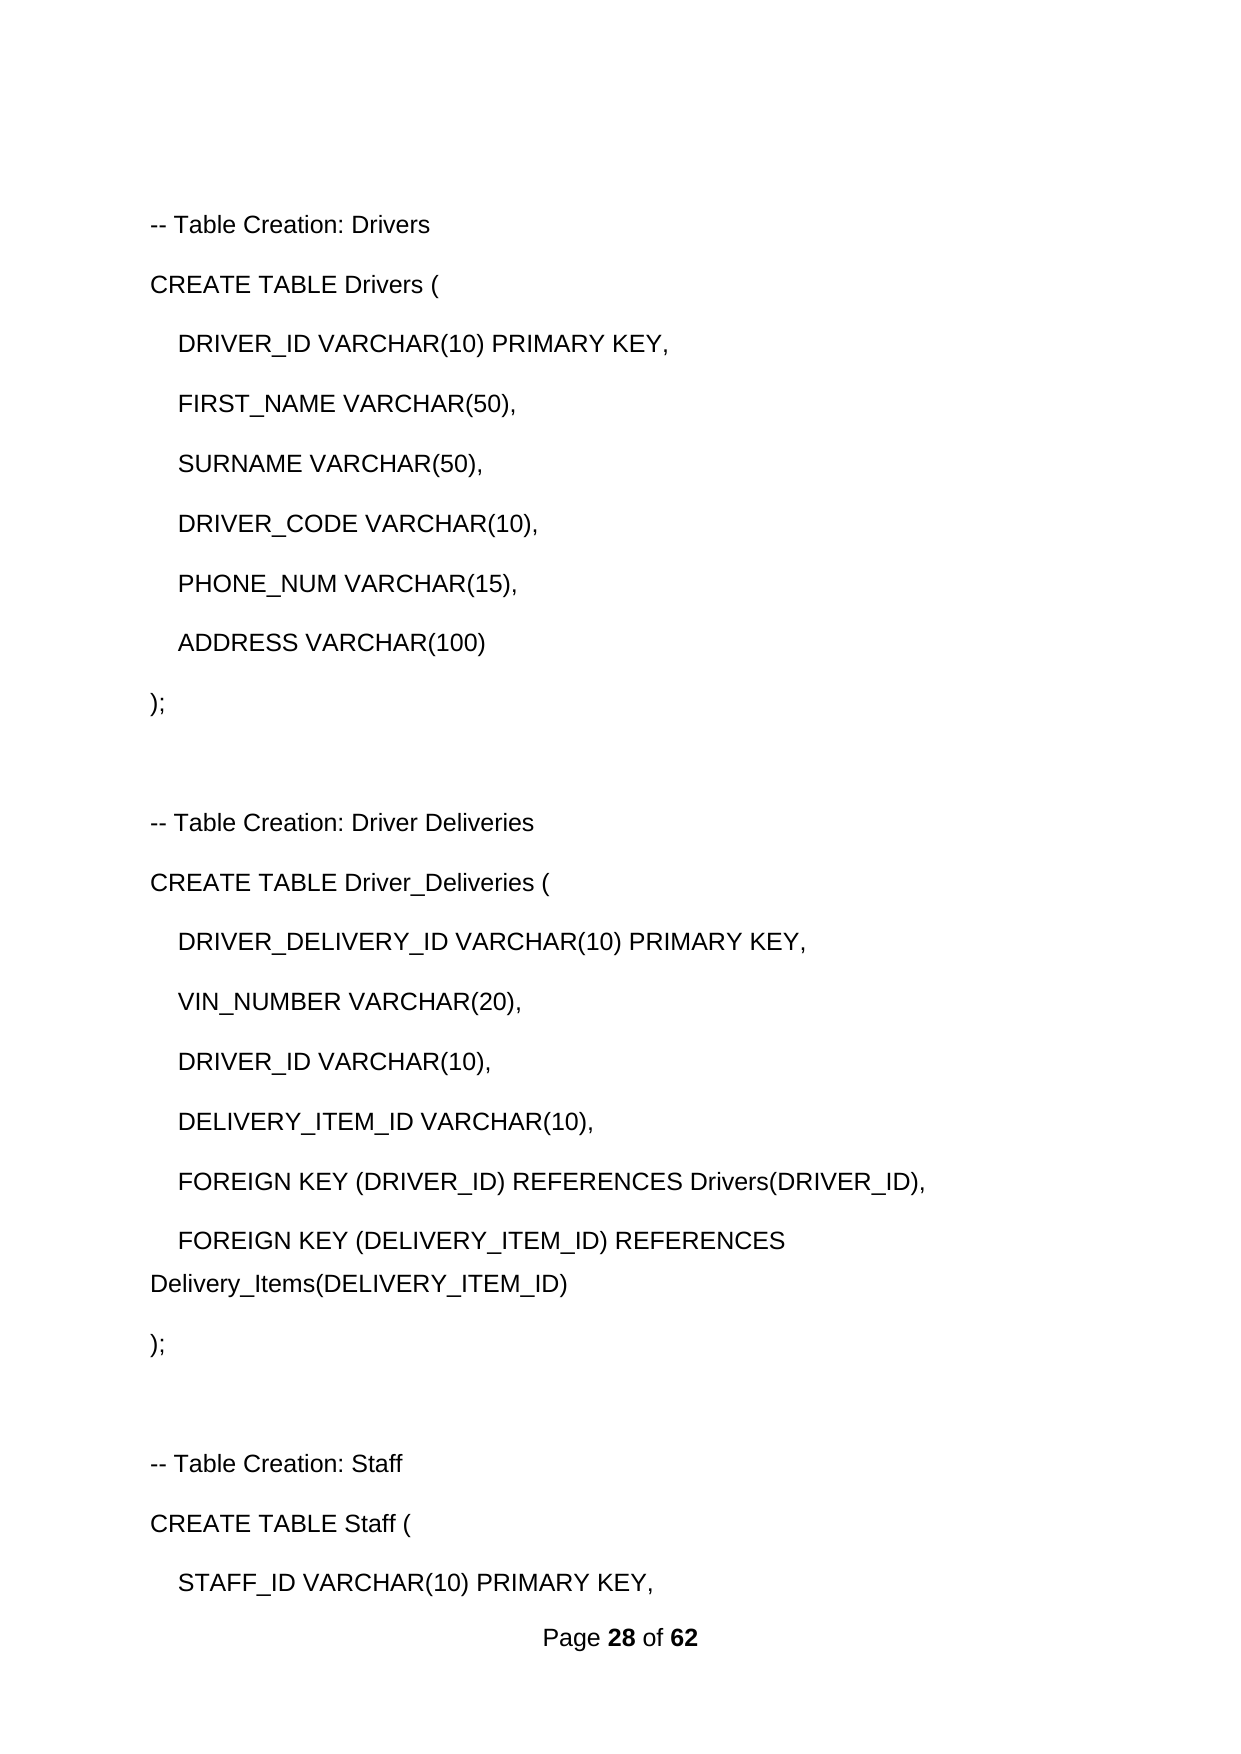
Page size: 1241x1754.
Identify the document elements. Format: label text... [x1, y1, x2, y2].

text DELIVERY_ITEM_ID VARCHAR(10), [150, 1107, 1090, 1135]
text -- Table Creation: Staff [150, 1449, 1090, 1477]
text CREATE TABLE Drivers ( [150, 269, 1090, 298]
text SURNAME VARCHAR(50), [150, 449, 1090, 478]
text STAFF_ID VARCHAR(10) PRIMARY KEY, [150, 1568, 1090, 1597]
text ); [150, 688, 1090, 717]
text FIRST_NAME VARCHAR(50), [150, 389, 1090, 418]
text ADDRESS VARCHAR(100) [150, 628, 1090, 657]
text -- Table Creation: Driver Deliveries [150, 808, 1090, 836]
text -- Table Creation: Drivers [150, 210, 1090, 238]
text PHONE_NUM VARCHAR(15), [150, 568, 1090, 597]
text FOREIGN KEY (DRIVER_ID) REFERENCES Drivers(DRIVER_ID), [150, 1166, 1090, 1195]
text DRIVER_CODE VARCHAR(10), [150, 509, 1090, 537]
text CREATE TABLE Driver_Deliveries ( [150, 867, 1090, 896]
text CREATE TABLE Staff ( [150, 1508, 1090, 1537]
text ); [150, 1329, 1090, 1358]
text DRIVER_ID VARCHAR(10) PRIMARY KEY, [150, 329, 1090, 358]
text DRIVER_DELIVERY_ID VARCHAR(10) PRIMARY KEY, [150, 927, 1090, 956]
text FOREIGN KEY (DELIVERY_ITEM_ID) REFERENCES Delivery_Items(DELIVERY_ITEM_ID) [150, 1226, 1090, 1298]
text VIN_NUMBER VARCHAR(20), [150, 987, 1090, 1016]
text DRIVER_ID VARCHAR(10), [150, 1047, 1090, 1076]
